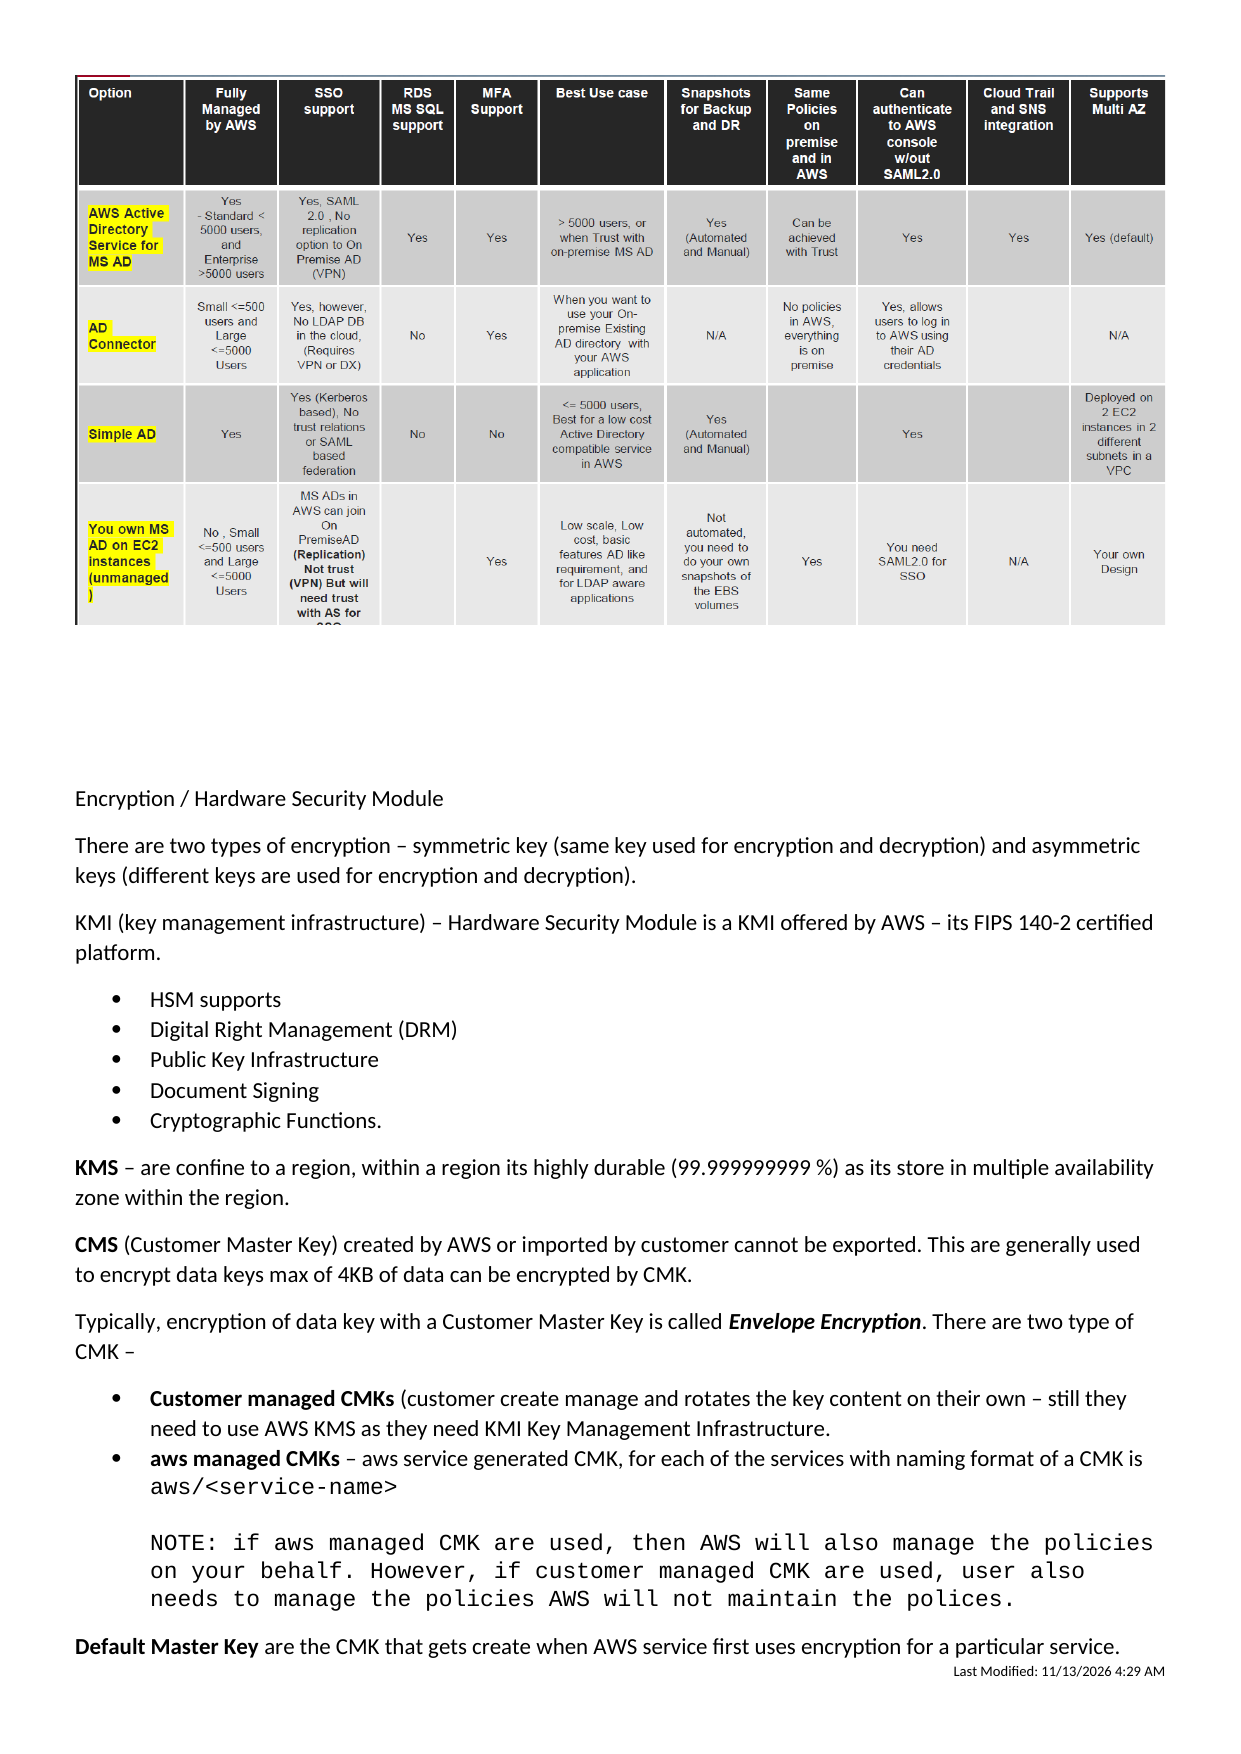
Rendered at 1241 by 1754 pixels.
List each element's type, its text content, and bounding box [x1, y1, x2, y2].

text KMI (key management infrastructure) – Hardware Security Module is a KMI offered by AWS – its FIPS 140-2 certified platform. [75, 908, 1165, 966]
list Digital Right Management (DRM) [112, 1015, 1165, 1043]
list HSM supports [112, 985, 1165, 1013]
text Default Master Key are the CMK that gets create when AWS service first uses encryption for a particular service. [75, 1632, 1165, 1660]
list Cryptographic Functions. [112, 1106, 1165, 1134]
text Typically, encryption of data key with a Customer Master Key is called Envelope Encryption. There are two type of CMK – [75, 1307, 1165, 1365]
list Customer managed CMKs (customer create manage and rotates the key content on their own – still they need to use AWS KMS as they need KMI Key Management Infrastructure. [112, 1384, 1165, 1442]
list Public Key Infrastructure [112, 1046, 1165, 1074]
text CMS (Customer Master Key) created by AWS or imported by customer cannot be exported. This are generally used to encrypt data keys max of 4KB of data can be encrypted by CMK. [75, 1230, 1165, 1288]
list aws managed CMKs – aws service generated CMK, for each of the services with naming format of a CMK is aws/<service-name> [112, 1444, 1165, 1502]
list Document Signing [112, 1076, 1165, 1104]
text KMS – are confine to a region, within a region its highly durable (99.999999999 %) as its store in multiple availability zone within the region. [75, 1153, 1165, 1211]
text Encryption / Hardware Security Module [75, 784, 1165, 812]
picture [75, 75, 1166, 625]
text There are two types of encryption – symmetric key (same key used for encryption and decryption) and asymmetric keys (different keys are used for encryption and decryption). [75, 831, 1165, 889]
list NOTE: if aws managed CMK are used, then AWS will also manage the policies on your behalf. However, if customer managed CMK are used, user also needs to manage the policies AWS will not maintain the polices. [150, 1532, 1165, 1613]
